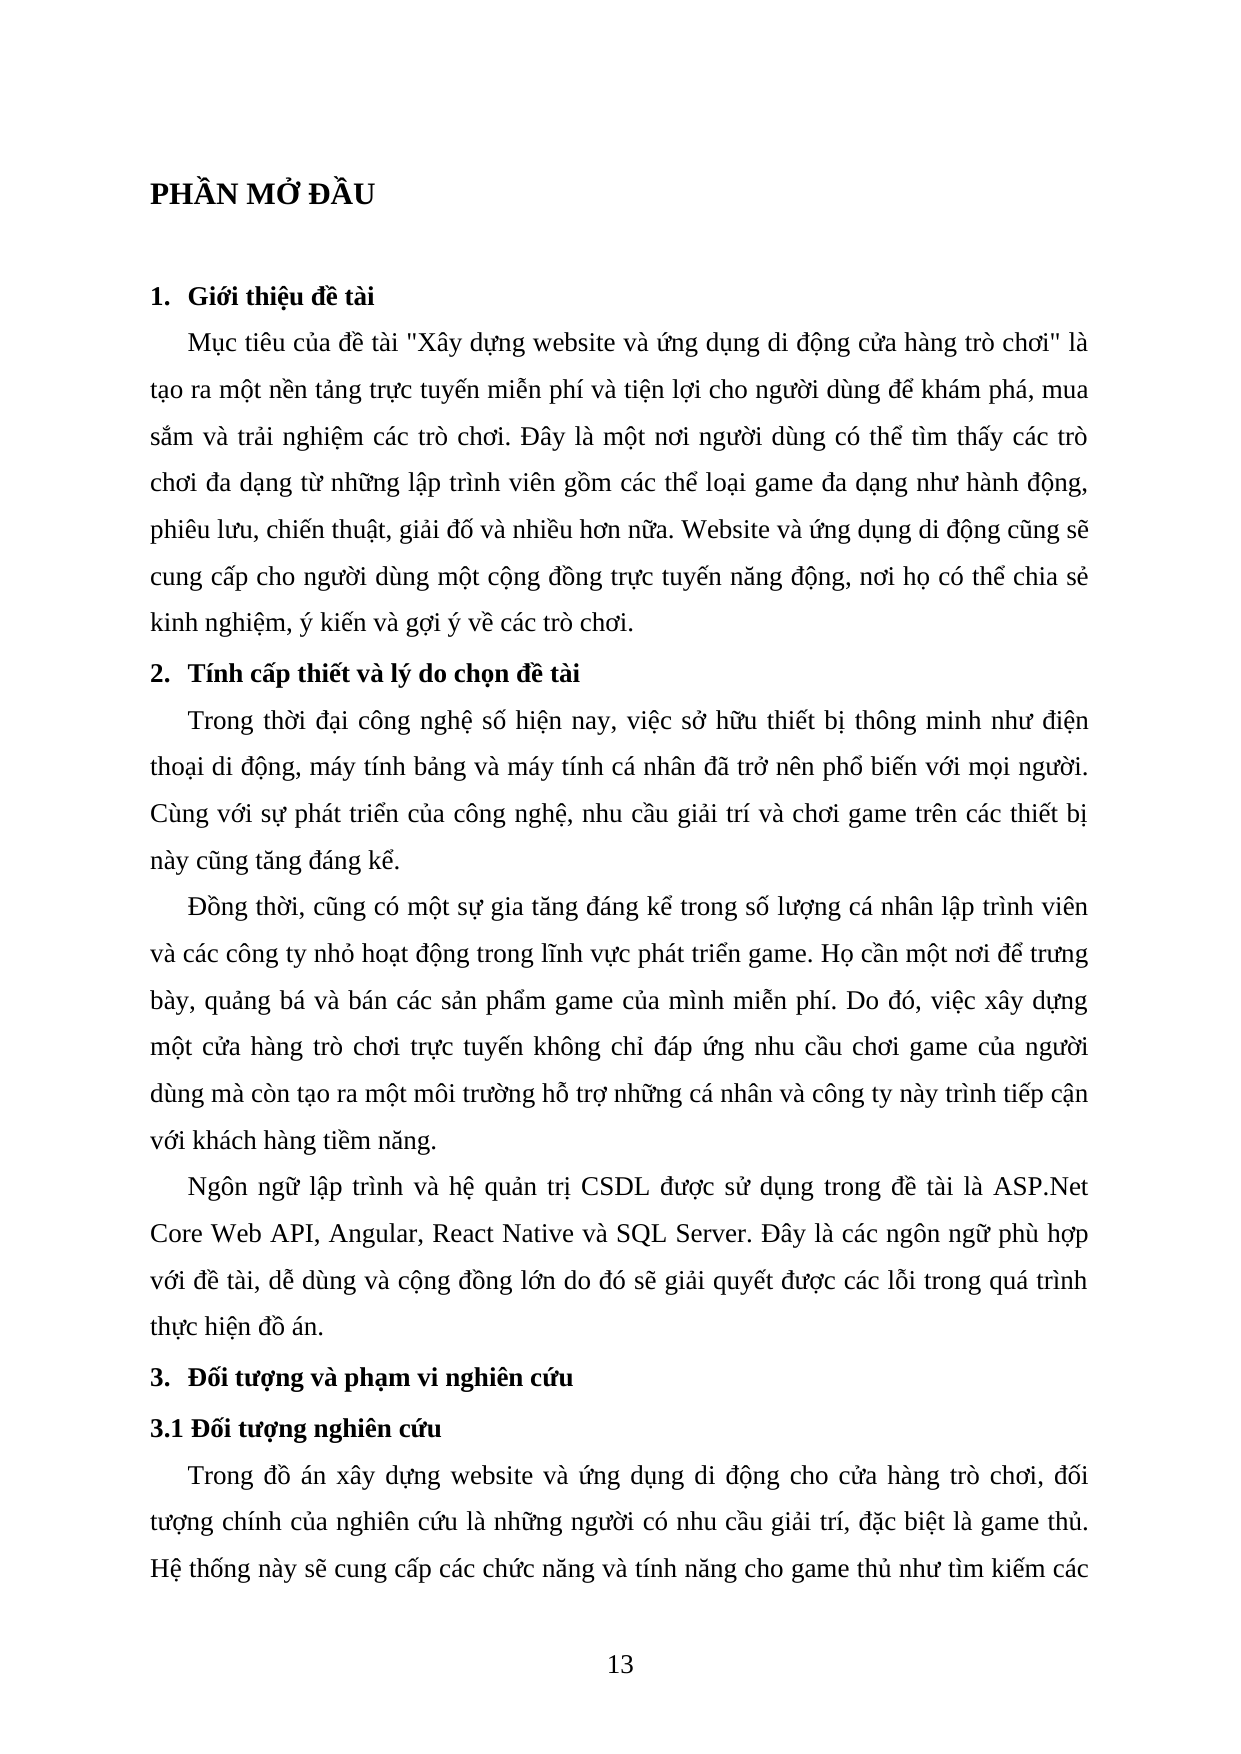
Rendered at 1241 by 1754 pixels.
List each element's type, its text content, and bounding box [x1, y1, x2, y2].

text Trong thời đại công nghệ số hiện nay, việc sở hữu thiết bị thông minh như điện thoại di động, máy tính bảng và máy tính cá nhân đã trở nên phổ biến với mọi người. Cùng với sự phát triển của công nghệ, nhu cầu giải trí và chơi game trên các thiết bị này cũng tăng đáng kể. [150, 704, 1090, 875]
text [150, 1459, 1090, 1583]
subtitle 3.1 Đối tượng nghiên cứu [150, 1412, 1090, 1443]
subtitle Giới thiệu đề tài [150, 280, 1090, 311]
text Mục tiêu của đề tài "Xây dựng website và ứng dụng di động cửa hàng trò chơi" là tạo ra một nền tảng trực tuyến miễn phí và tiện lợi cho người dùng để khám phá, mua sắm và trải nghiệm các trò chơi. Đây là một nơi người dùng có thể tìm thấy các trò chơi đa dạng từ những lập trình viên gồm các thể loại game đa dạng như hành động, phiêu lưu, chiến thuật, giải đố và nhiều hơn nữa. Website và ứng dụng di động cũng sẽ cung cấp cho người dùng một cộng đồng trực tuyến năng động, nơi họ có thể chia sẻ kinh nghiệm, ý kiến và gợi ý về các trò chơi. [150, 326, 1090, 637]
subtitle PHẦN MỞ ĐẦU [150, 175, 1090, 211]
text Đồng thời, cũng có một sự gia tăng đáng kể trong số lượng cá nhân lập trình viên và các công ty nhỏ hoạt động trong lĩnh vực phát triển game. Họ cần một nơi để trưng bày, quảng bá và bán các sản phẩm game của mình miễn phí. Do đó, việc xây dựng một cửa hàng trò chơi trực tuyến không chỉ đáp ứng nhu cầu chơi game của người dùng mà còn tạo ra một môi trường hỗ trợ những cá nhân và công ty này trình tiếp cận với khách hàng tiềm năng. [150, 891, 1090, 1155]
subtitle Đối tượng và phạm vi nghiên cứu [150, 1361, 1090, 1392]
subtitle Tính cấp thiết và lý do chọn đề tài [150, 657, 1090, 688]
text Ngôn ngữ lập trình và hệ quản trị CSDL được sử dụng trong đề tài là ASP.Net Core Web API, Angular, React Native và SQL Server. Đây là các ngôn ngữ phù hợp với đề tài, dễ dùng và cộng đồng lớn do đó sẽ giải quyết được các lỗi trong quá trình thực hiện đồ án. [150, 1171, 1090, 1342]
